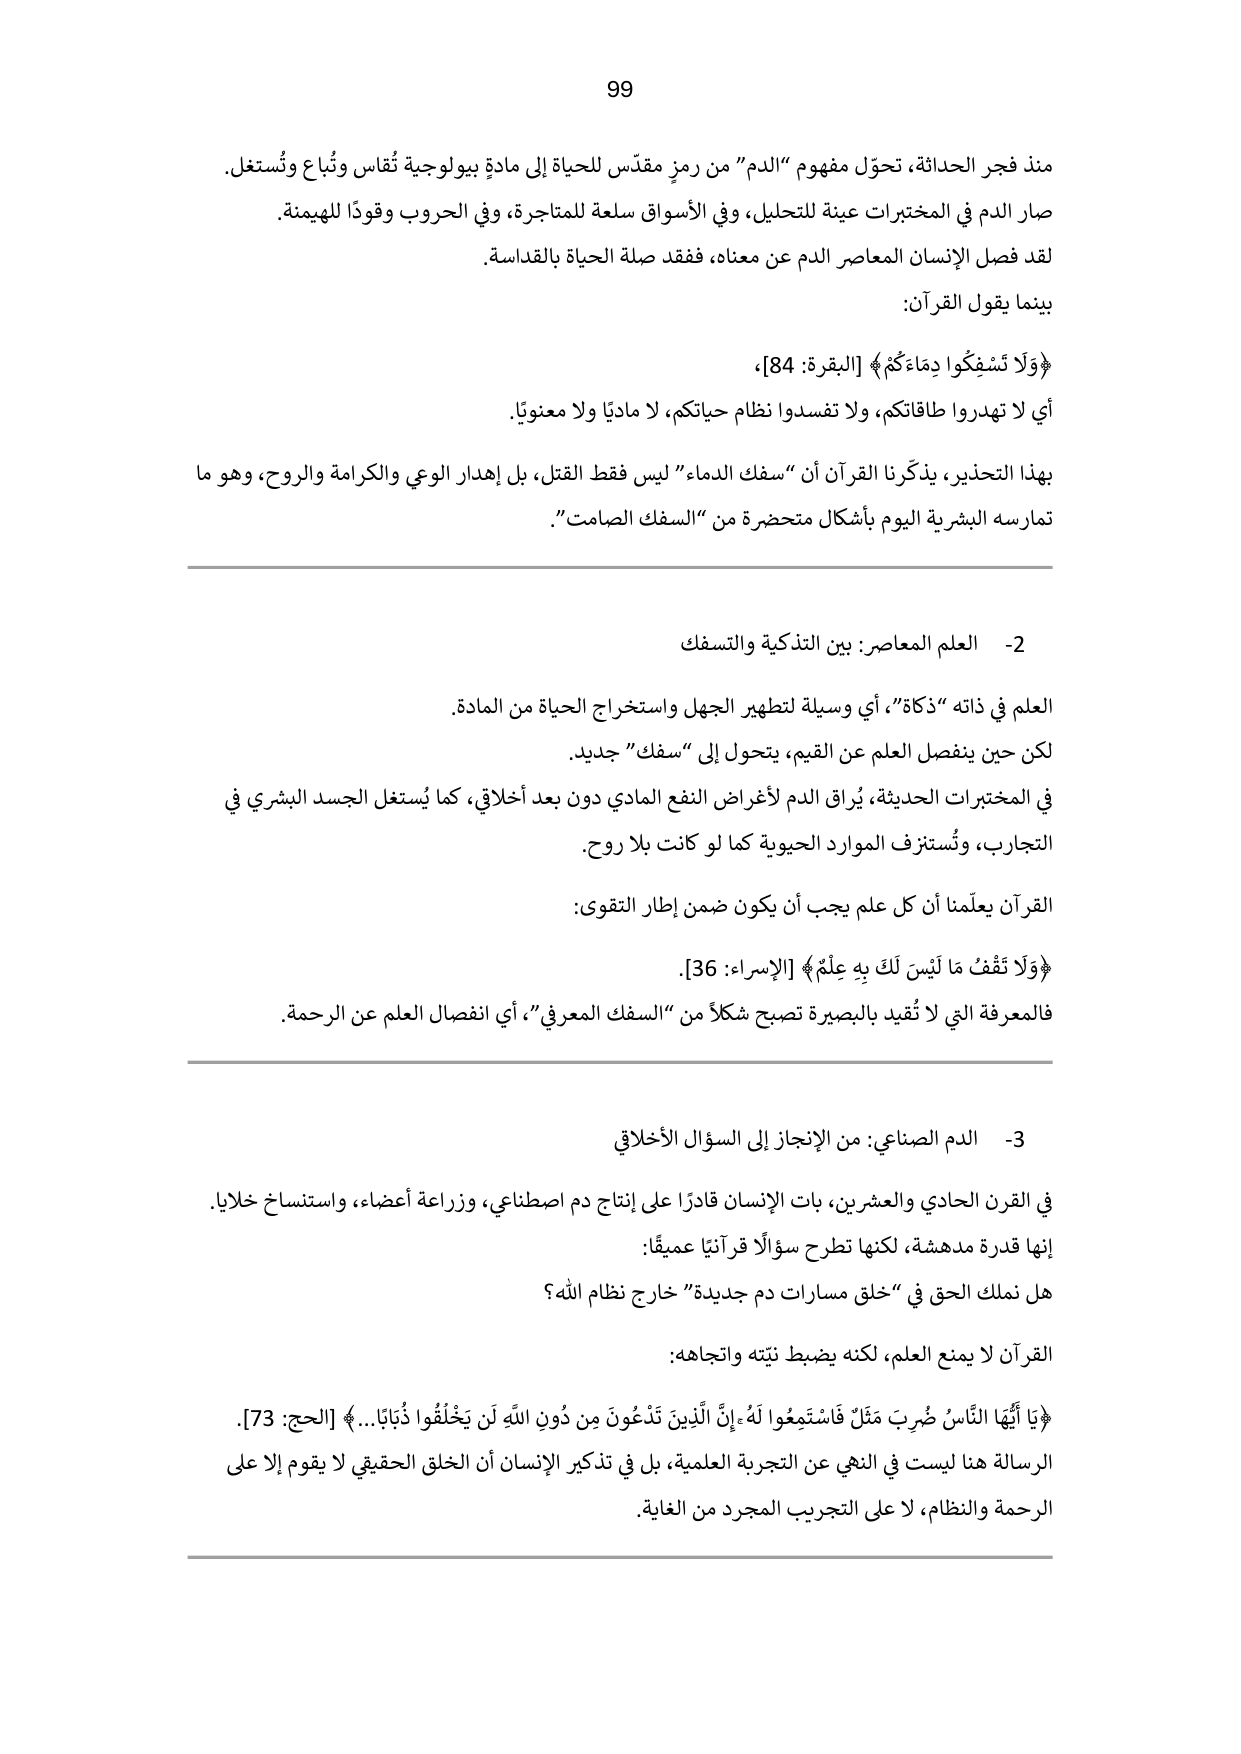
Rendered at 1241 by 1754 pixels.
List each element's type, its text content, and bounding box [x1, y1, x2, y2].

text العلم في ذاته “ذكاة”، أي وسيلة لتطهير الجهل واستخراج الحياة من المادة. لكن حين ينفصل العلم عن القيم، يتحول إلى “سفك” جديد. في المختبرات الحديثة، يُراق الدم لأغراض النفع المادي دون بعد أخلاقي، كما يُستغل الجسد البشري في التجارب، وتُستنزف الموارد الحيوية كما لو كانت بلا روح. [187, 691, 1053, 858]
text القرآن يعلّمنا أن كل علم يجب أن يكون ضمن إطار التقوى: [187, 890, 1053, 921]
text القرآن لا يمنع العلم، لكنه يضبط نيّته واتجاهه: [187, 1339, 1053, 1370]
text في القرن الحادي والعشرين، بات الإنسان قادرًا على إنتاج دم اصطناعي، وزراعة أعضاء، واستنساخ خلايا. إنها قدرة مدهشة، لكنها تطرح سؤالًا قرآنيًا عميقًا: هل نملك الحق في “خلق مسارات دم جديدة” خارج نظام الله؟ [187, 1186, 1053, 1307]
text ﴿يَا أَيُّهَا النَّاسُ ضُرِبَ مَثَلٌ فَاسْتَمِعُوا لَهُ ۚ إِنَّ الَّذِينَ تَدْعُونَ مِن دُونِ اللَّهِ لَن يَخْلُقُوا ذُبَابًا...﴾ [الحج: 73]. الرسالة هنا ليست في النهي عن التجربة العلمية، بل في تذكير الإنسان أن الخلق الحقيقي لا يقوم إلا على الرحمة والنظام، لا على التجريب المجرد من الغاية. [187, 1402, 1053, 1524]
list العلم المعاصر: بين التذكية والتسفك [187, 628, 1015, 659]
text ﴿وَلَا تَسْفِكُوا دِمَاءَكُمْ﴾ [البقرة: 84]، أي لا تهدروا طاقاتكم، ولا تفسدوا نظام حياتكم، لا ماديًا ولا معنويًا. [187, 349, 1053, 426]
text بهذا التحذير، يذكّرنا القرآن أن “سفك الدماء” ليس فقط القتل، بل إهدار الوعي والكرامة والروح، وهو ما تمارسه البشرية اليوم بأشكال متحضرة من “السفك الصامت”. [187, 458, 1053, 534]
list الدم الصناعي: من الإنجاز إلى السؤال الأخلاقي [187, 1123, 1015, 1154]
text ﴿وَلَا تَقْفُ مَا لَيْسَ لَكَ بِهِ عِلْمٌ﴾ [الإسراء: 36]. فالمعرفة التي لا تُقيد بالبصيرة تصبح شكلاً من “السفك المعرفي”، أي انفصال العلم عن الرحمة. [187, 953, 1053, 1029]
text منذ فجر الحداثة، تحوّل مفهوم “الدم” من رمزٍ مقدّس للحياة إلى مادةٍ بيولوجية تُقاس وتُباع وتُستغل. صار الدم في المختبرات عينة للتحليل، وفي الأسواق سلعة للمتاجرة، وفي الحروب وقودًا للهيمنة. لقد فصل الإنسان المعاصر الدم عن معناه، ففقد صلة الحياة بالقداسة. بينما يقول القرآن: [187, 150, 1053, 318]
